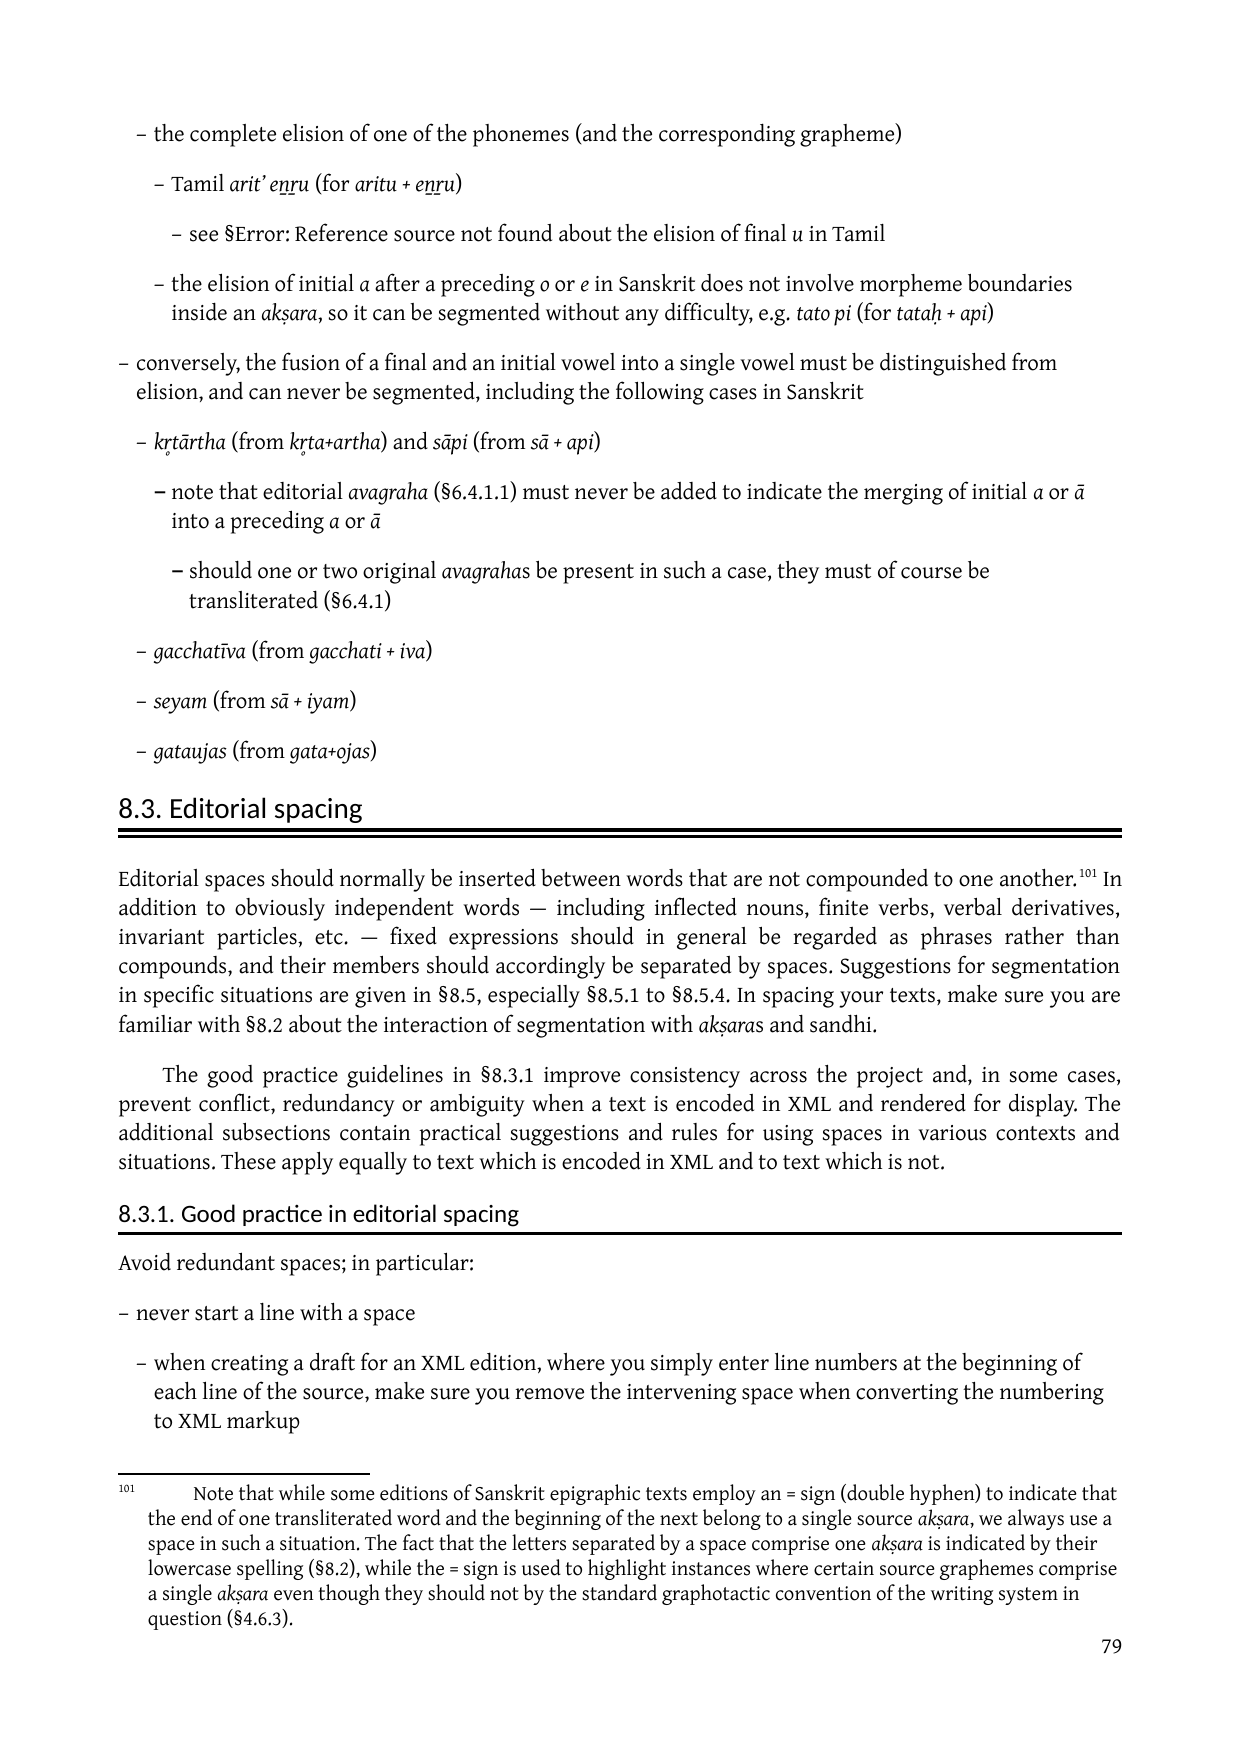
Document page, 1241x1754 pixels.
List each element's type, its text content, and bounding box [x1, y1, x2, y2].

text The good practice guidelines in §8.3.1 improve consistency across the project and, in some cases, prevent conflict, redundancy or ambiguity when a text is encoded in XML and rendered for display. The additional subsections contain practical suggestions and rules for using spaces in various contexts and situations. These apply equally to text which is encoded in XML and to text which is not. [118, 1059, 1122, 1175]
list should one or two original avagrahas be present in such a case, they must of course be transliterated (§6.4.1) [171, 556, 1122, 614]
subtitle Editorial spacing [118, 789, 1122, 828]
list kr̥tārtha (from kr̥ta+artha) and sāpi (from sā + api) [136, 426, 1122, 456]
list the elision of initial a after a preceding o or e in Sanskrit does not involve morpheme boundaries inside an akṣara, so it can be segmented without any difficulty, e.g. tato pi (for tataḥ + api) [153, 268, 1122, 326]
list the complete elision of one of the phonemes (and the corresponding grapheme) [136, 118, 1122, 147]
text Avoid redundant spaces; in particular: [118, 1247, 1122, 1276]
list seyam (from sā + iyam) [136, 685, 1122, 714]
subtitle Good practice in editorial spacing [118, 1196, 1122, 1232]
list when creating a draft for an XML edition, where you simply enter line numbers at the beginning of each line of the source, make sure you remove the intervening space when converting the numbering to XML markup [136, 1347, 1122, 1435]
list gataujas (from gata+ojas) [136, 735, 1122, 764]
list never start a line with a space [118, 1297, 1122, 1326]
list conversely, the fusion of a final and an initial vowel into a single vowel must be distinguished from elision, and can never be segmented, including the following cases in Sanskrit [118, 347, 1122, 406]
list Tamil arit’ eṉṟu (for aritu + eṉṟu) [153, 168, 1122, 197]
list note that editorial avagraha (§6.4.1.1) must never be added to indicate the merging of initial a or ā into a preceding a or ā [153, 476, 1122, 535]
text Editorial spaces should normally be inserted between words that are not compounded to one another. In addition to obviously independent words — including inflected nouns, finite verbs, verbal derivatives, invariant particles, etc. — fixed expressions should in general be regarded as phrases rather than compounds, and their members should accordingly be separated by spaces. Suggestions for segmentation in specific situations are given in §8.5, especially §8.5.1 to §8.5.4. In spacing your texts, make sure you are familiar with §8.2 about the interaction of segmentation with akṣaras and sandhi. [118, 863, 1122, 1038]
list gacchatīva (from gacchati + iva) [136, 635, 1122, 664]
